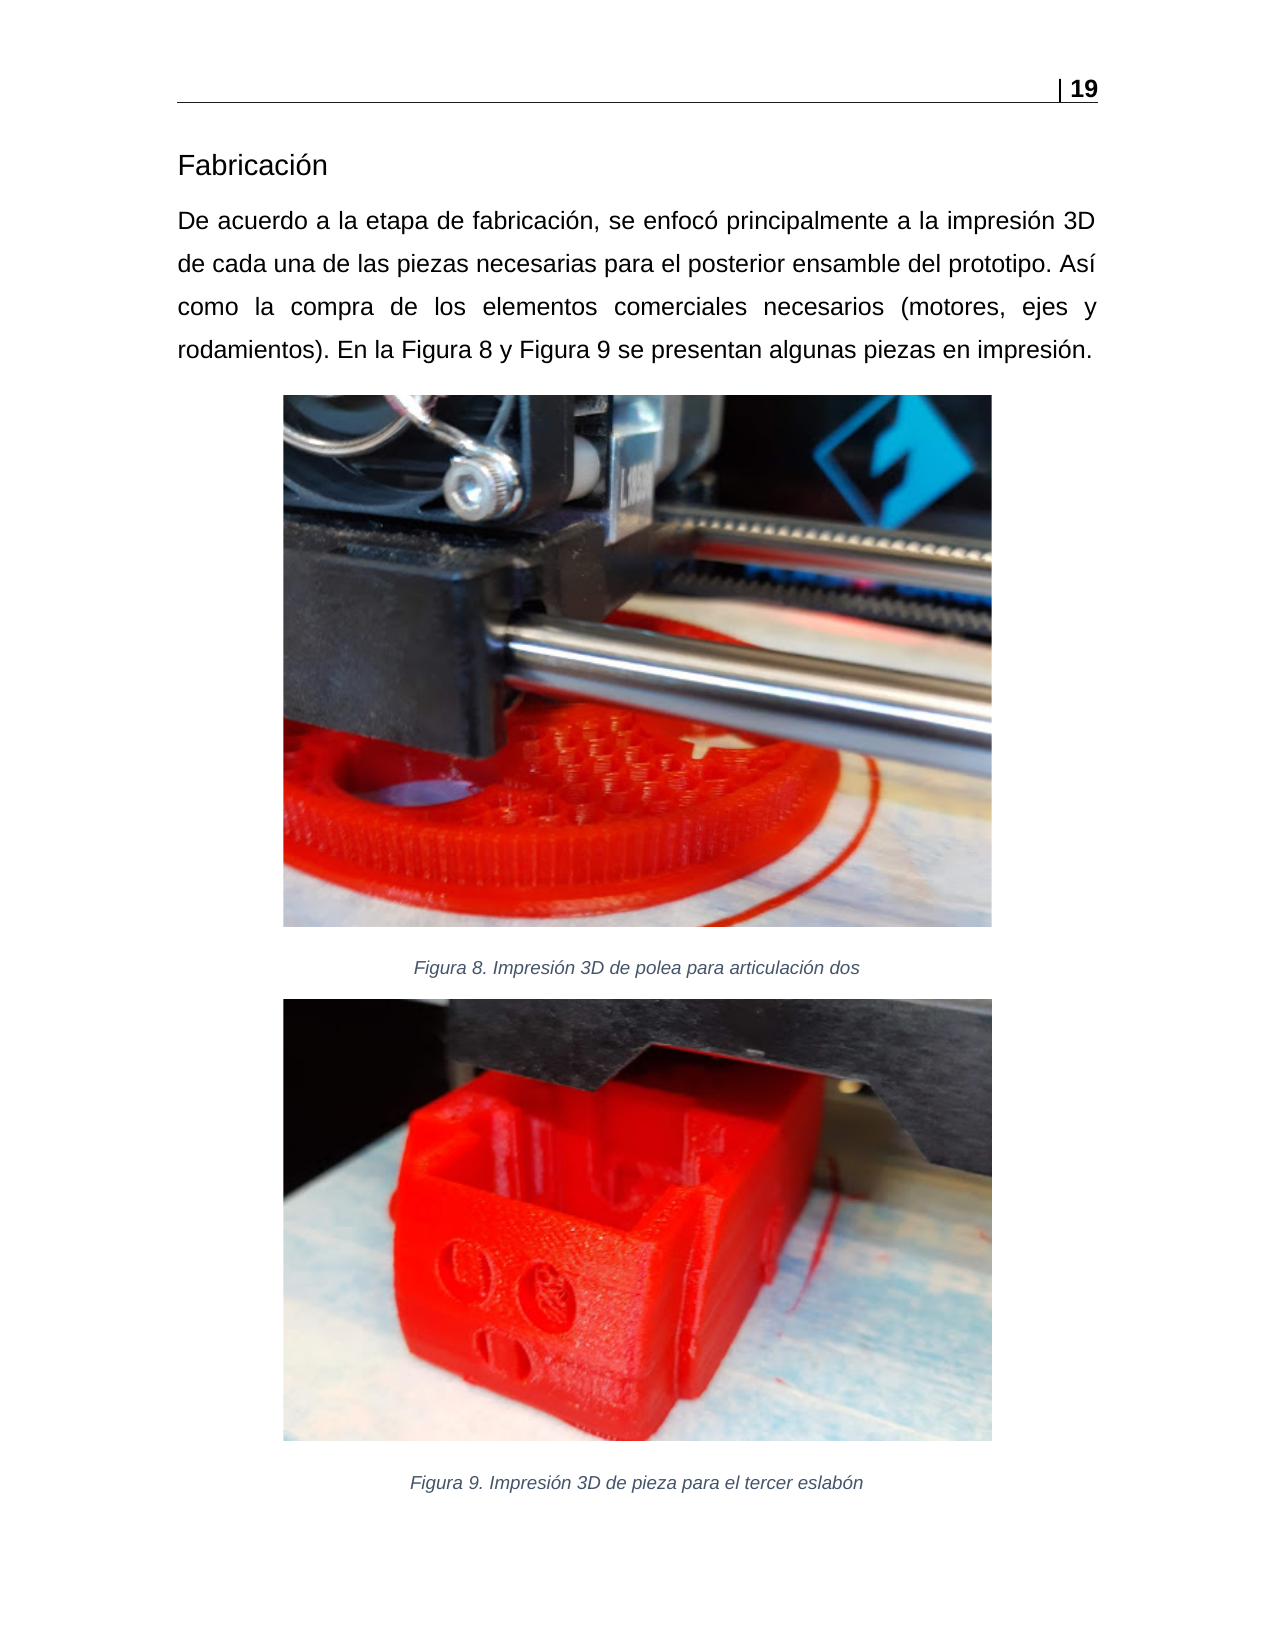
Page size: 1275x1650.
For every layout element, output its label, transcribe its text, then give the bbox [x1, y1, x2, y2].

subtitle Fabricación [177, 148, 1098, 181]
text Figura 8. Impresión 3D de polea para articulación dos [177, 957, 1098, 979]
picture [283, 395, 992, 927]
text De acuerdo a la etapa de fabricación, se enfocó principalmente a la impresión 3D de cada una de las piezas necesarias para el posterior ensamble del prototipo. Así como la compra de los elementos comerciales necesarios (motores, ejes y rodamientos). En la Figura 8 y Figura 9 se presentan algunas piezas en impresión. [177, 206, 1098, 364]
text Figura 9. Impresión 3D de pieza para el tercer eslabón [177, 1471, 1098, 1493]
picture [283, 999, 992, 1441]
